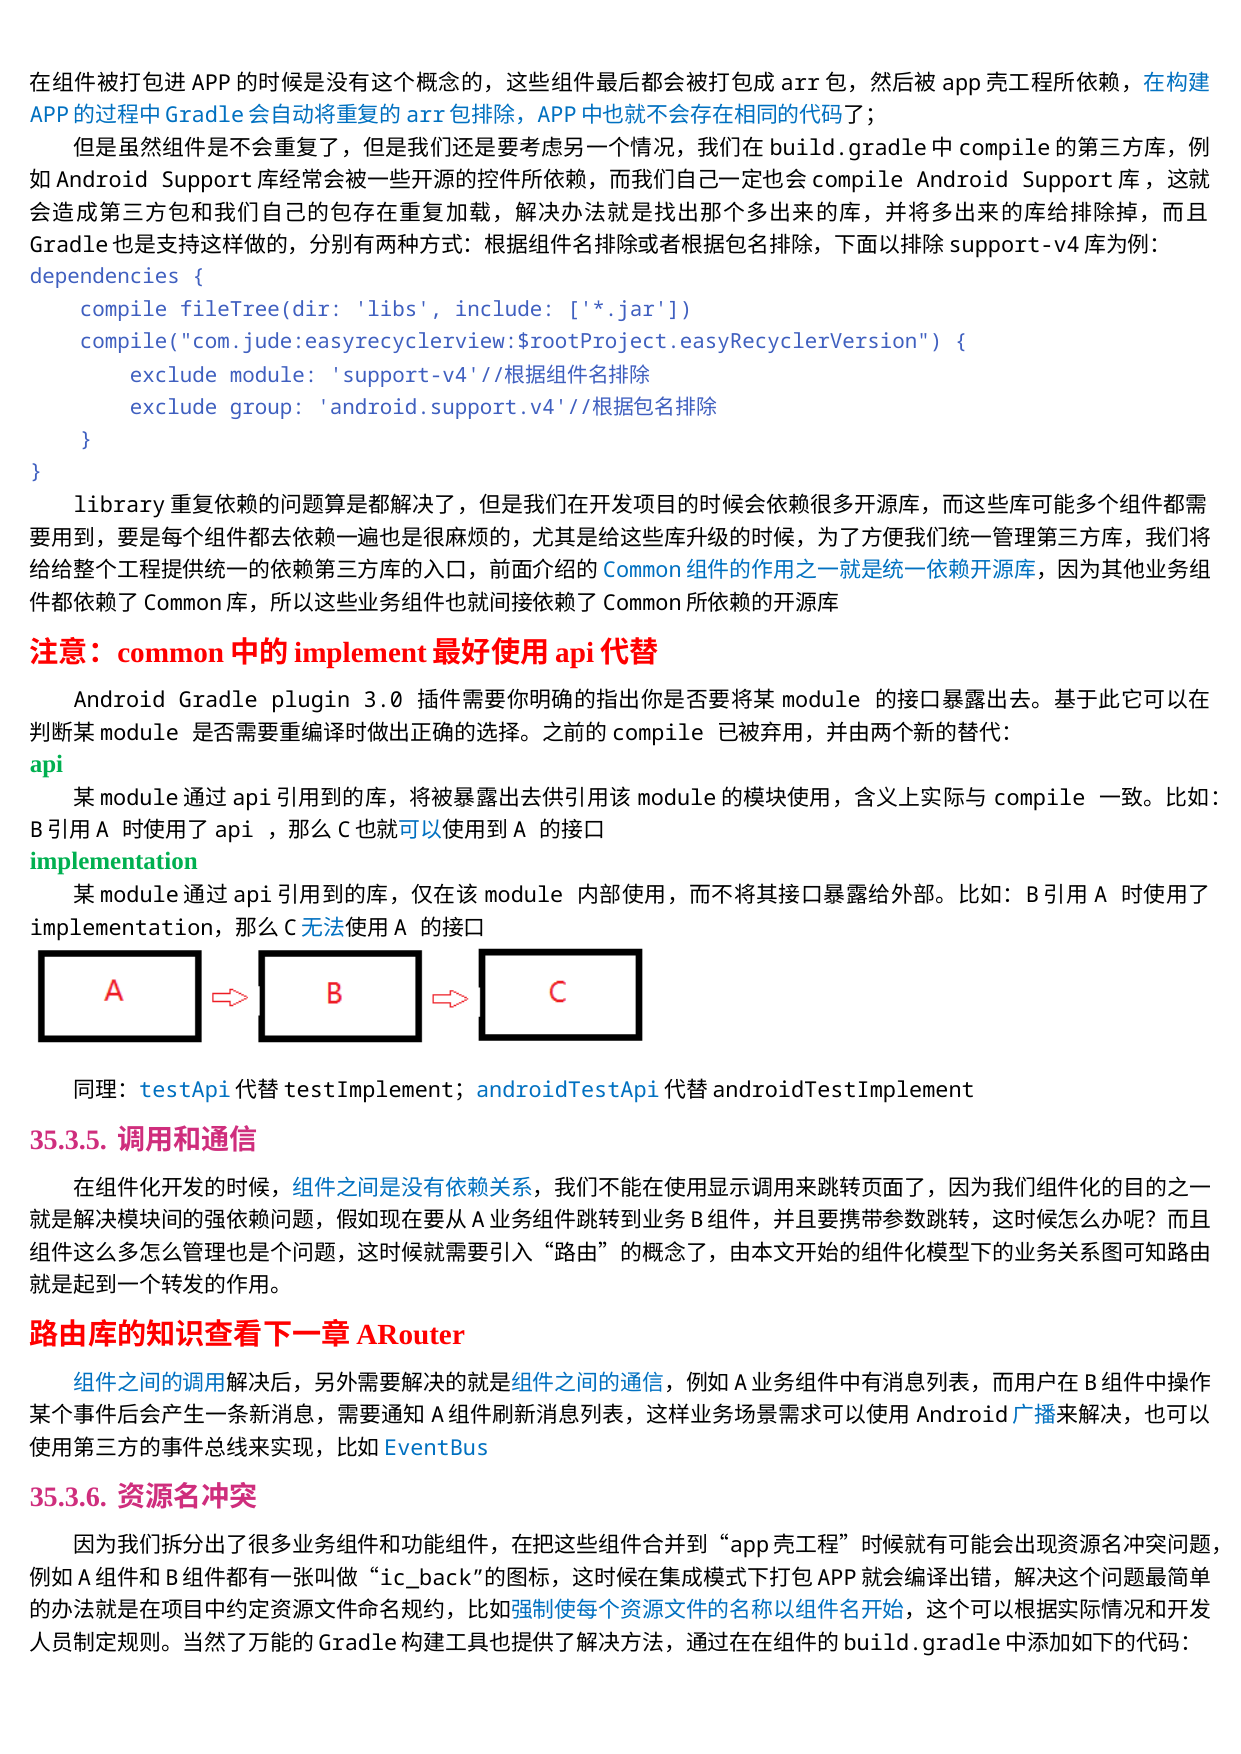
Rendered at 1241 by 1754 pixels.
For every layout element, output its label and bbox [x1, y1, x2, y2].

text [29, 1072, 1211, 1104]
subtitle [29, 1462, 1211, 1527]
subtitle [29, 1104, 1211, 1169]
picture [29, 942, 653, 1049]
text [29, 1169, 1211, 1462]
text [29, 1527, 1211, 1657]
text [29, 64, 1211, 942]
